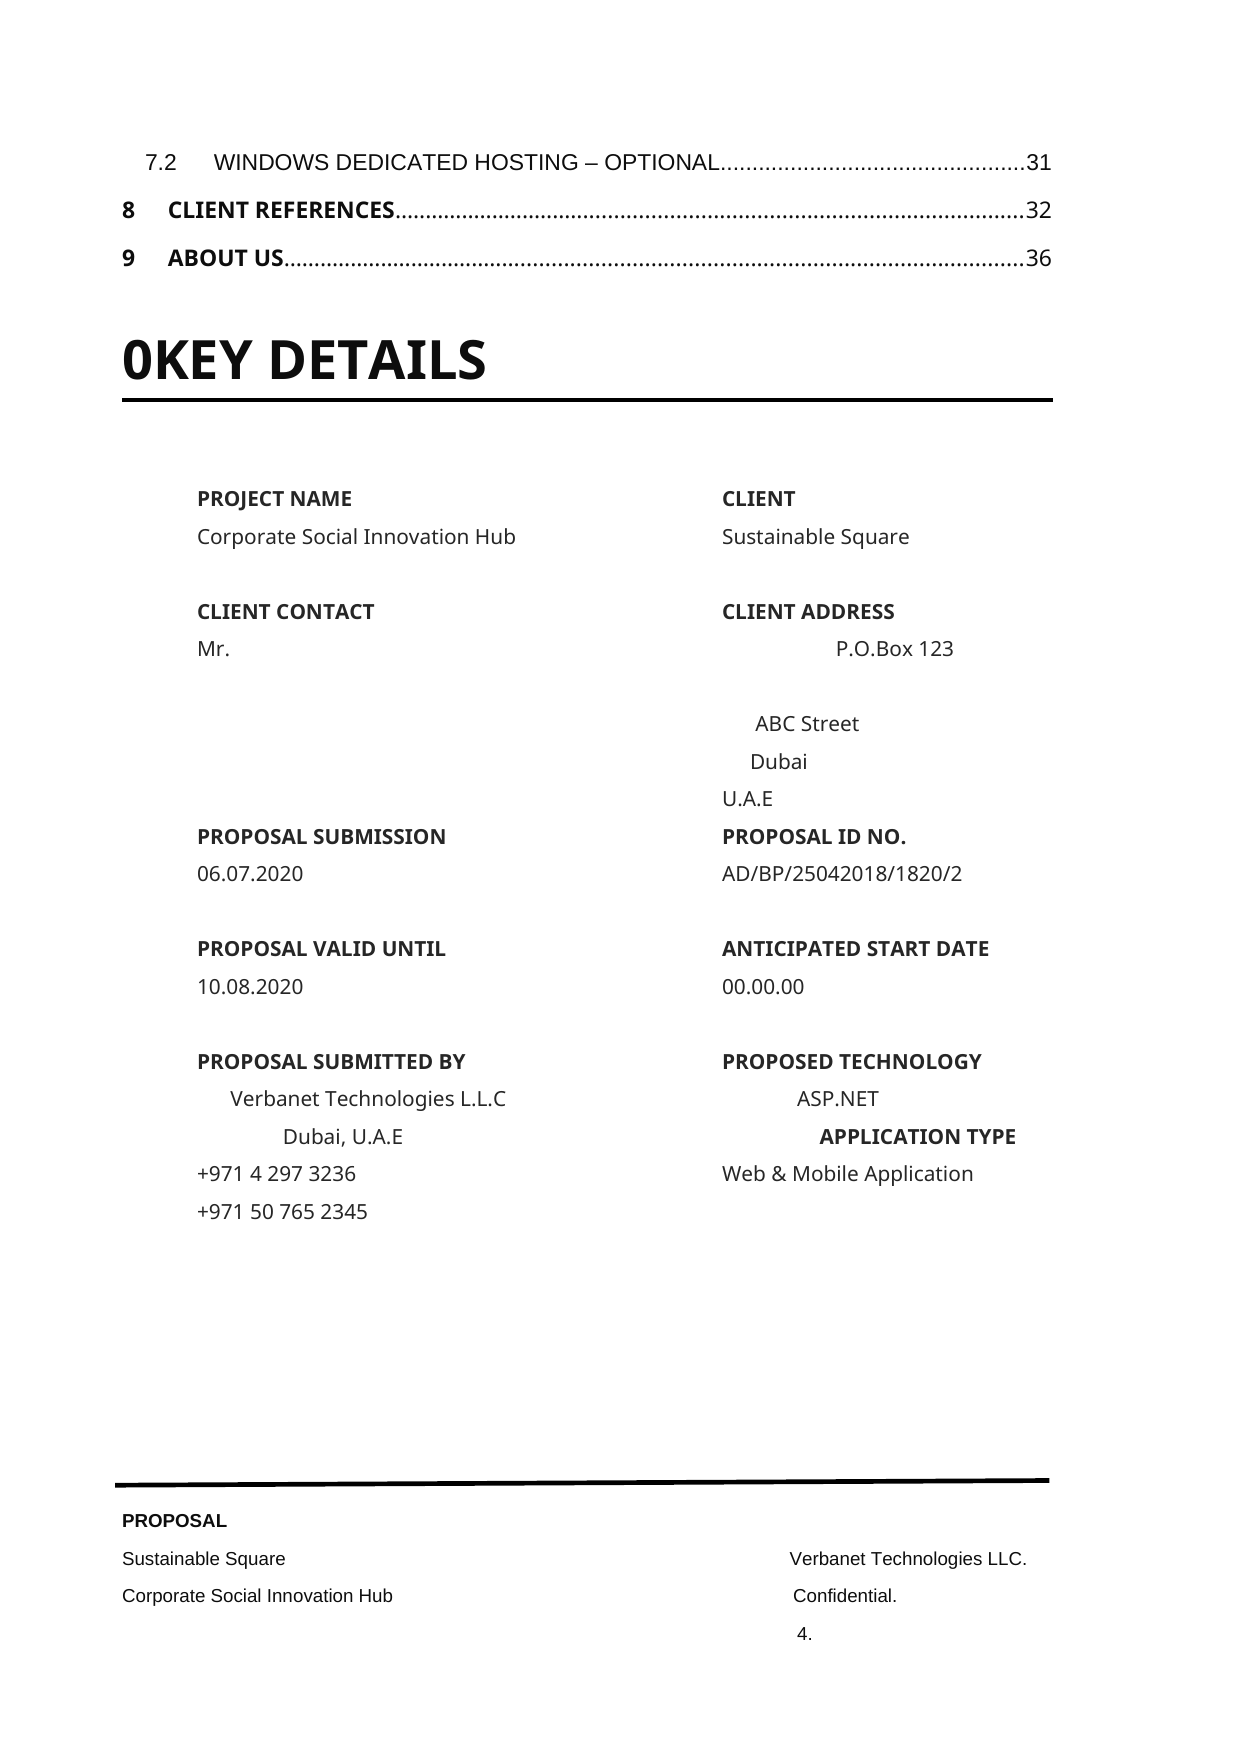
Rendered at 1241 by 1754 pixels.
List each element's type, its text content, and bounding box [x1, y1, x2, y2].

text +971 50 765 2345 [197, 1189, 1053, 1227]
text PROJECT NAME CLIENT [122, 477, 1053, 514]
subtitle 0KEY DETAILS [122, 322, 1053, 398]
text PROPOSAL SUBMISSION PROPOSAL ID NO. [197, 814, 1053, 852]
text +971 4 297 3236 Web & Mobile Application [197, 1152, 1053, 1189]
text 10.08.2020 00.00.00 [197, 964, 1053, 1002]
text Mr. P.O.Box 123 [122, 627, 1053, 702]
text 06.07.2020 AD/BP/25042018/1820/2 [197, 852, 1053, 889]
text ABC Street [122, 702, 1053, 739]
text CLIENT CONTACT CLIENT ADDRESS [122, 589, 1053, 627]
text Dubai [122, 739, 1053, 777]
text PROPOSAL SUBMITTED BY PROPOSED TECHNOLOGY [197, 1039, 1053, 1077]
text PROPOSAL VALID UNTIL ANTICIPATED START DATE [197, 927, 1053, 964]
text Verbanet Technologies L.L.C ASP.NET Dubai, U.A.E APPLICATION TYPE [122, 1077, 1053, 1152]
text Corporate Social Innovation Hub Sustainable Square [197, 514, 1053, 552]
text U.A.E [122, 777, 1053, 814]
